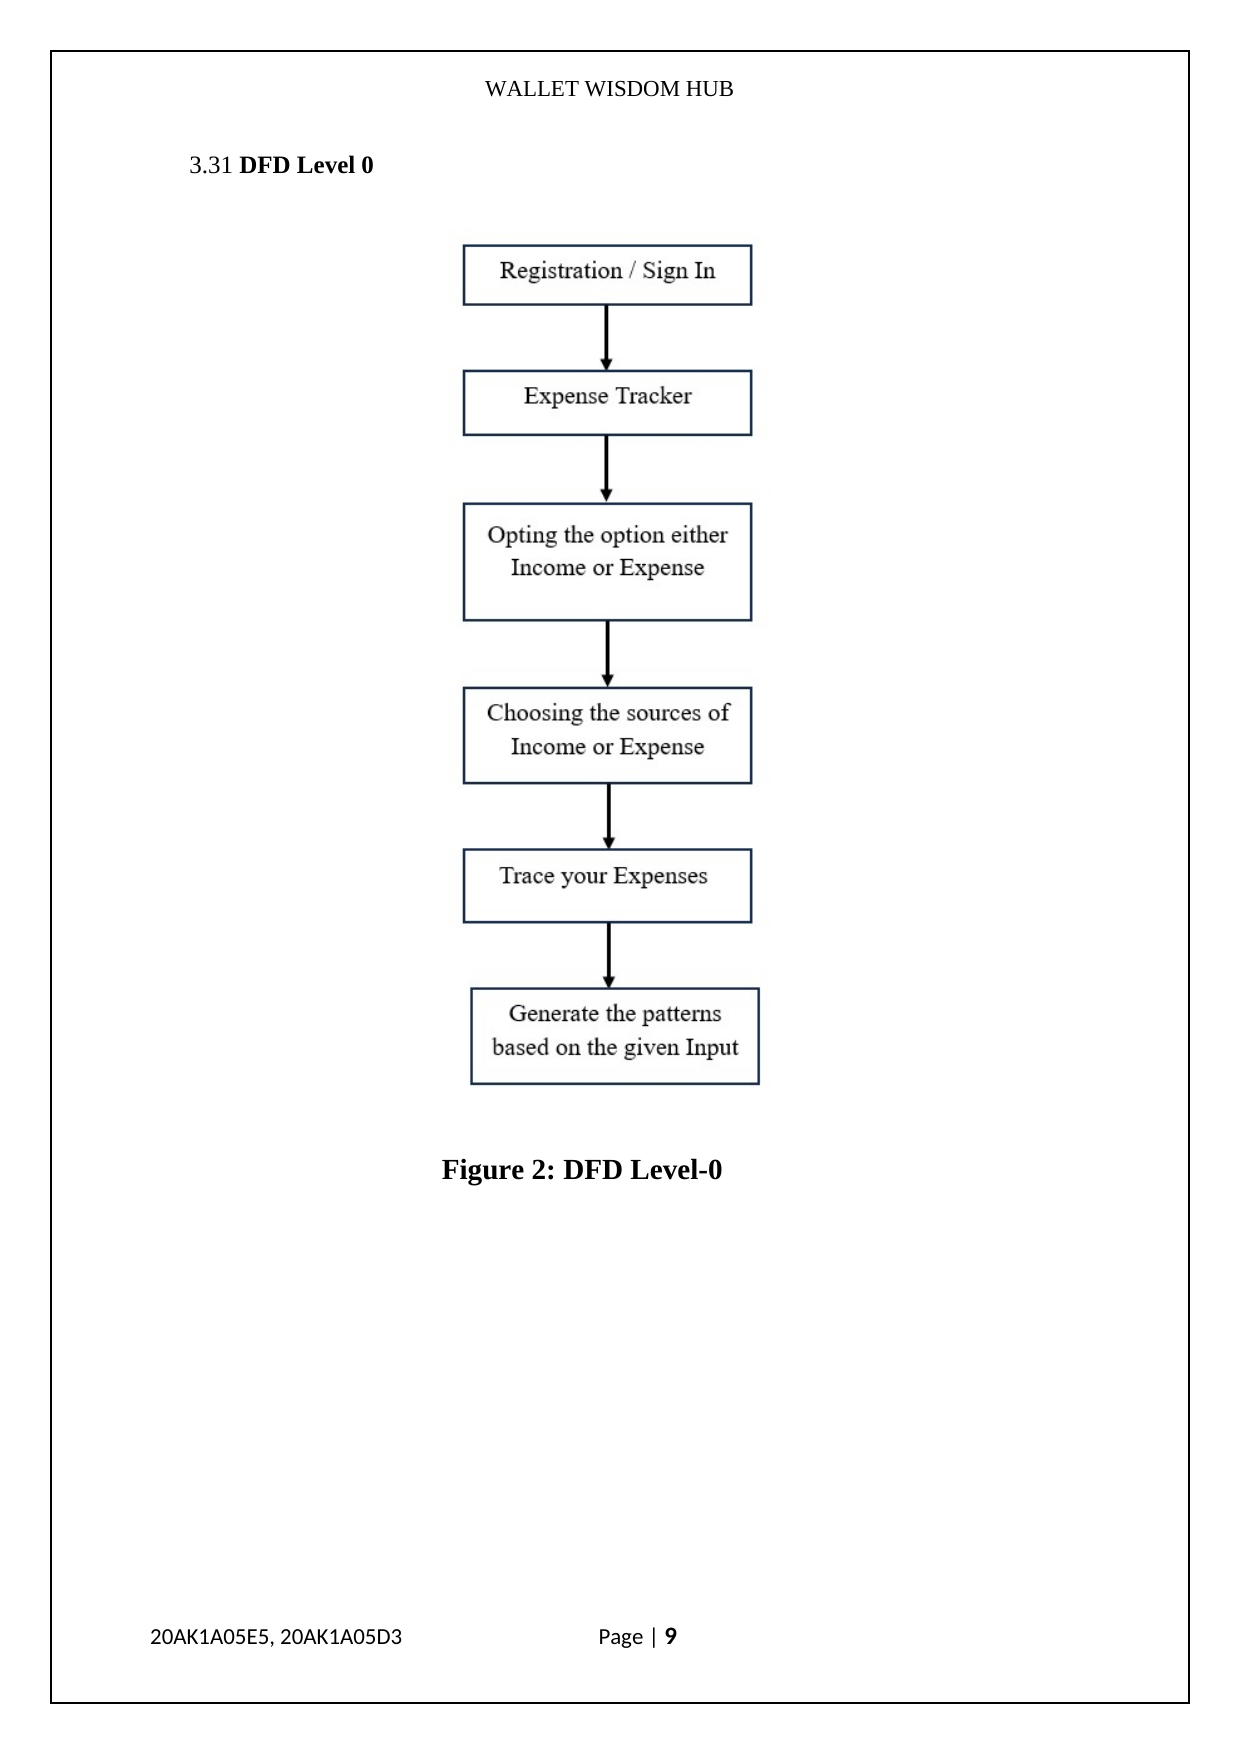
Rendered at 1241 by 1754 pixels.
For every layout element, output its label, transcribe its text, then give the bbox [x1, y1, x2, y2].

list 3.31 DFD Level 0 [189, 150, 1069, 179]
picture [409, 227, 813, 1114]
